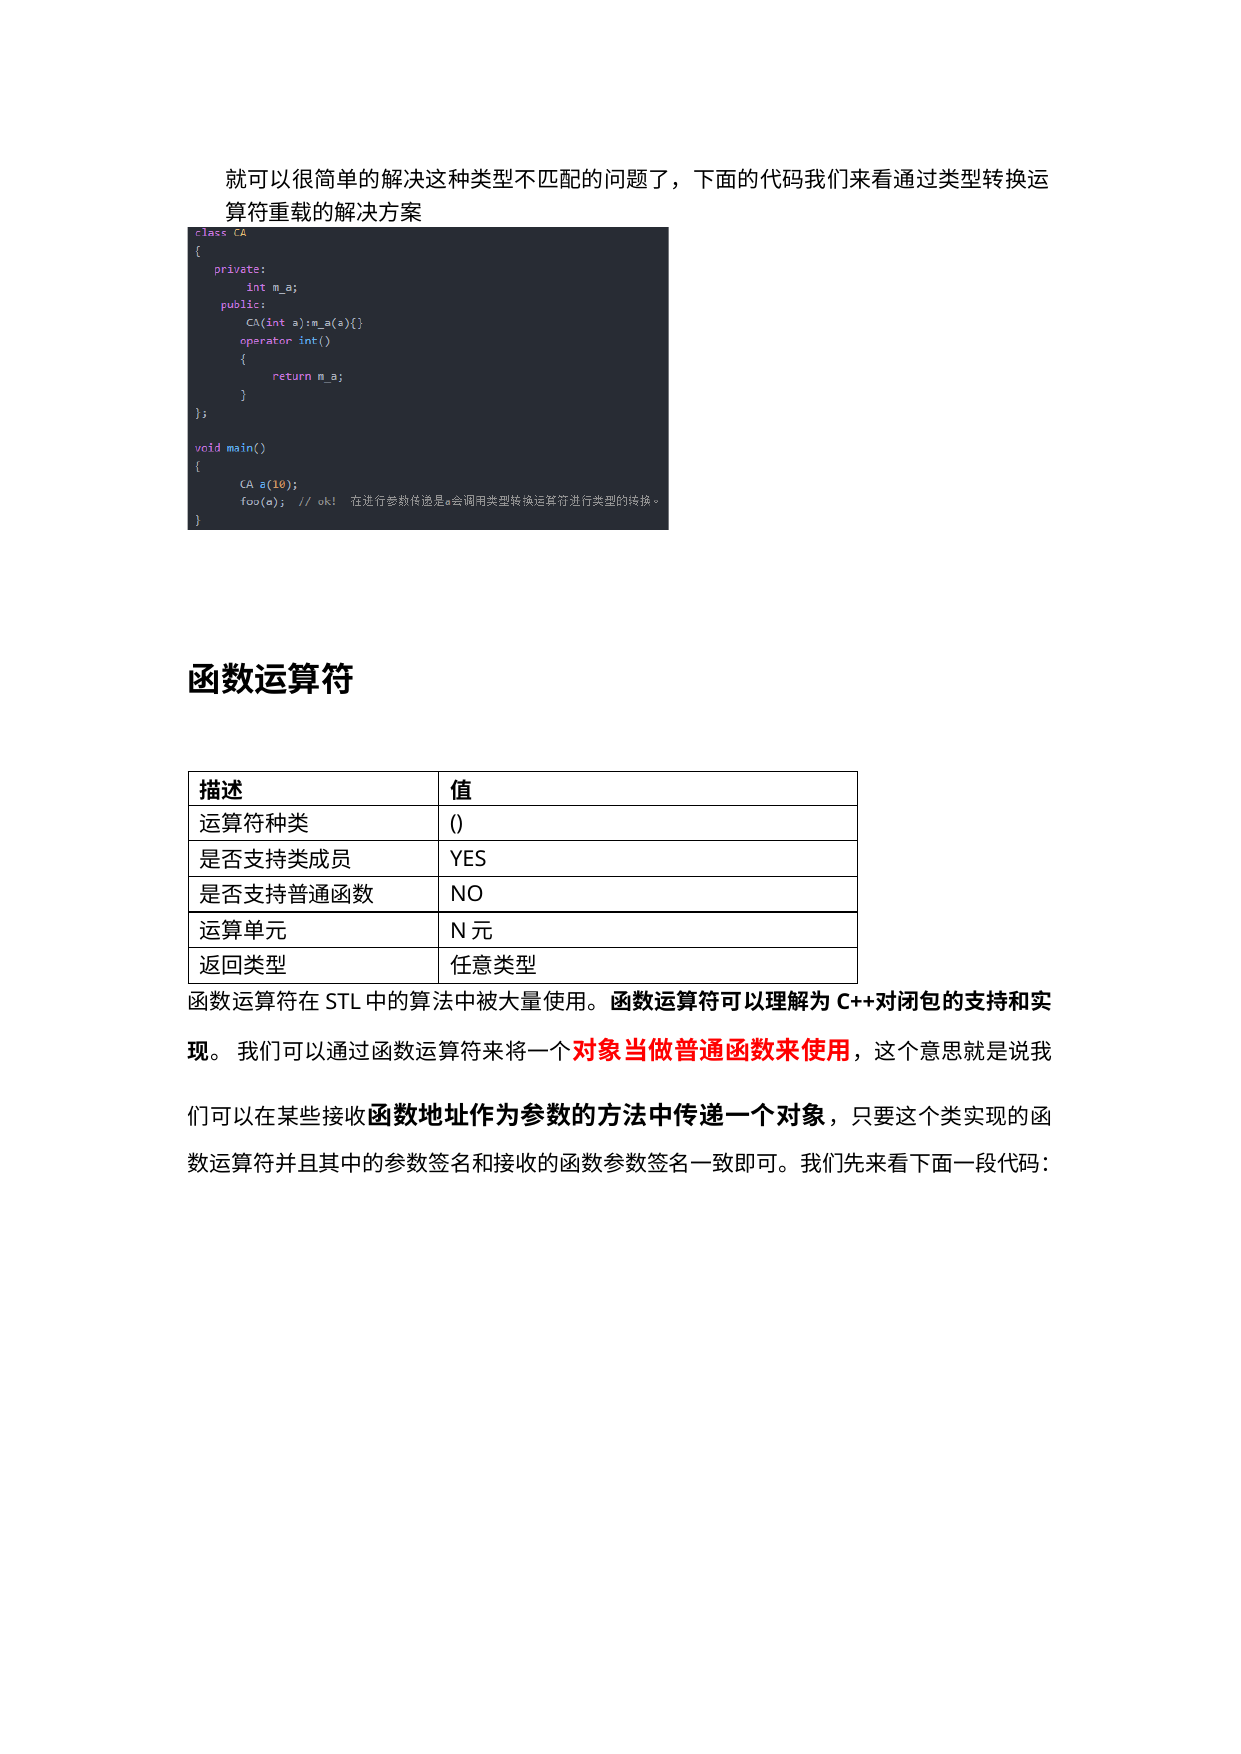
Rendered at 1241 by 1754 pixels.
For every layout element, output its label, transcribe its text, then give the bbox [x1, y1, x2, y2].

table_cell 返回类型 [189, 948, 438, 982]
table_cell 是否支持类成员 [189, 841, 438, 876]
subtitle 函数运算符 [187, 644, 1053, 709]
table_cell YES [439, 841, 857, 876]
table_cell NO [439, 877, 857, 911]
table_header 值 [439, 772, 857, 805]
table_cell 任意类型 [439, 948, 857, 982]
picture [187, 227, 669, 530]
table_cell 运算符种类 [189, 806, 438, 840]
table_header 描述 [189, 772, 438, 805]
table_cell 是否支持普通函数 [189, 877, 438, 911]
table_cell () [439, 806, 857, 840]
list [187, 162, 1053, 227]
table_cell 运算单元 [189, 913, 438, 947]
text 函数运算符在STL中的算法中被大量使用。函数运算符可以理解为C++对闭包的支持和实现。 我们可以通过函数运算符来将一个对象当做普通函数来使用，这个意思就是说我们可以在某些接收函数地址作为参数的方法中传递一个对象，只要这个类实现的函数运算符并且其中的参数签名和接收的函数参数签名一致即可。我们先来看下面一段代码： [187, 983, 1053, 1178]
table_cell N元 [439, 913, 857, 947]
